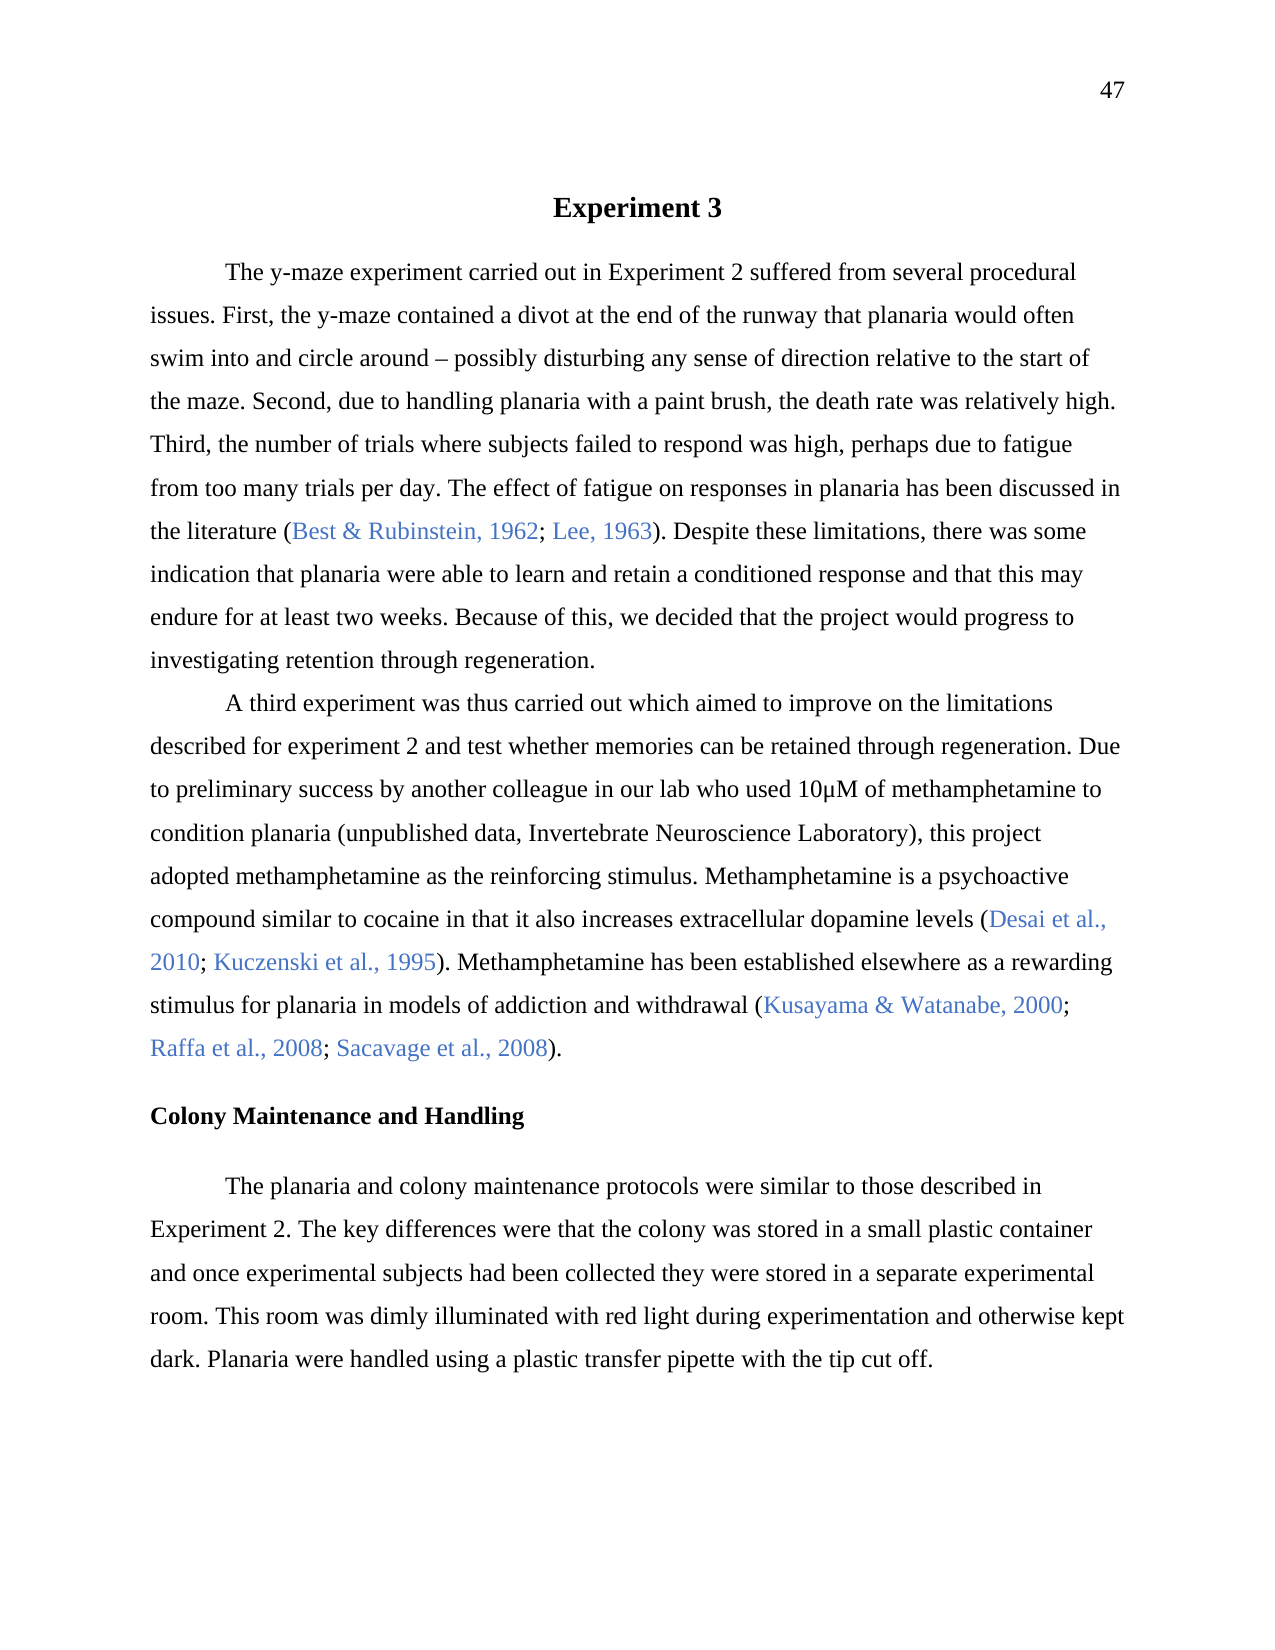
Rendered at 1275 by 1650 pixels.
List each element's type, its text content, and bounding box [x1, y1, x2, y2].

subtitle Colony Maintenance and Handling [150, 1101, 1125, 1130]
text A third experiment was thus carried out which aimed to improve on the limitations described for experiment 2 and test whether memories can be retained through regeneration. Due to preliminary success by another colleague in our lab who used 10μM of methamphetamine to condition planaria (unpublished data, Invertebrate Neuroscience Laboratory), this project adopted methamphetamine as the reinforcing stimulus. Methamphetamine is a psychoactive compound similar to cocaine in that it also increases extracellular dopamine levels (Desai et al., 2010; Kuczenski et al., 1995). Methamphetamine has been established elsewhere as a rewarding stimulus for planaria in models of addiction and withdrawal (Kusayama & Watanabe, 2000; Raffa et al., 2008; Sacavage et al., 2008). [150, 688, 1125, 1062]
subtitle Experiment 3 [150, 190, 1125, 223]
text The planaria and colony maintenance protocols were similar to those described in Experiment 2. The key differences were that the colony was stored in a small plastic container and once experimental subjects had been collected they were stored in a separate experimental room. This room was dimly illuminated with red light during experimentation and otherwise kept dark. Planaria were handled using a plastic transfer pipette with the tip cut off. [150, 1171, 1125, 1373]
text The y-maze experiment carried out in Experiment 2 suffered from several procedural issues. First, the y-maze contained a divot at the end of the runway that planaria would often swim into and circle around – possibly disturbing any sense of direction relative to the start of the maze. Second, due to handling planaria with a paint brush, the death rate was relatively high. Third, the number of trials where subjects failed to respond was high, perhaps due to fatigue from too many trials per day. The effect of fatigue on responses in planaria has been discussed in the literature (Best & Rubinstein, 1962; Lee, 1963). Despite these limitations, there was some indication that planaria were able to learn and retain a conditioned response and that this may endure for at least two weeks. Because of this, we decided that the project would progress to investigating retention through regeneration. [150, 257, 1125, 674]
